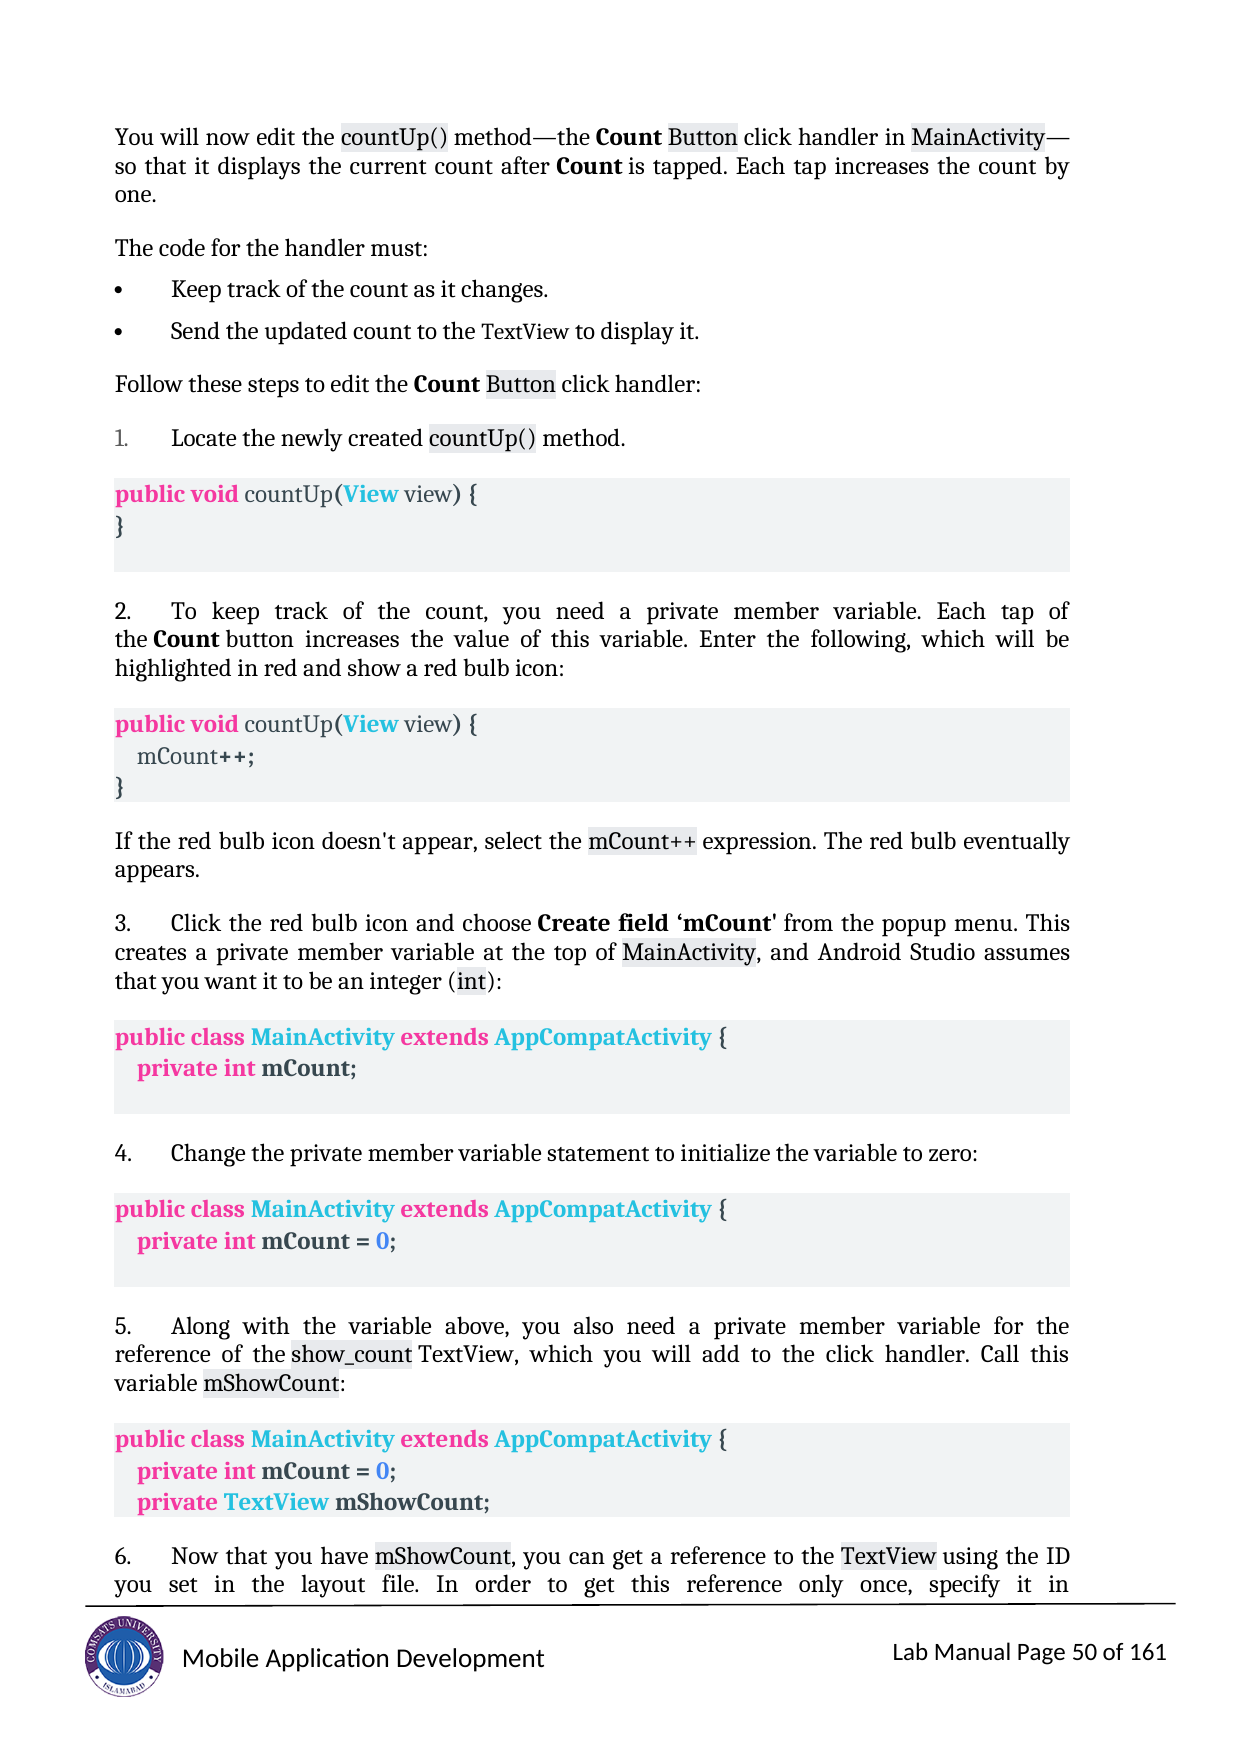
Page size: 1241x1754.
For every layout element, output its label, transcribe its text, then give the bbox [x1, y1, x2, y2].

list Locate the newly created countUp() method. [536, 424, 1070, 453]
text If the red bulb icon doesn't appear, select the mCount++ expression. The red bulb eventually appears. [114, 827, 1070, 884]
text public class MainActivity extends AppCompatActivity { private int mCount; [114, 1020, 1070, 1114]
list To keep track of the count, you need a private member variable. Each tap of the Count button increases the value of this variable. Enter the following, which will be highlighted in red and show a red bulb icon: [114, 597, 1070, 683]
text public class MainActivity extends AppCompatActivity { private int mCount = 0; private TextView mShowCount; [114, 1423, 1070, 1517]
list Along with the variable above, you also need a private member variable for the reference of the show_count TextView, which you will add to the click handler. Call this variable mShowCount: [114, 1312, 1070, 1398]
list Locate the newly created countUp() method. [114, 424, 429, 453]
text You will now edit the countUp() method—the Count Button click handler in MainActivity—so that it displays the current count after Count is tapped. Each tap increases the count by one. [114, 123, 1070, 209]
picture [85, 1616, 165, 1697]
list Keep track of the count as it changes. [114, 275, 1070, 304]
text Follow these steps to edit the Count Button click handler: [114, 370, 486, 399]
text public class MainActivity extends AppCompatActivity { private int mCount = 0; [114, 1193, 1070, 1287]
text public void countUp(View view) { } [114, 478, 1070, 572]
list Change the private member variable statement to initialize the variable to zero: [114, 1139, 1070, 1168]
list Click the red bulb icon and choose Create field ‘mCount' from the popup menu. This creates a private member variable at the top of MainActivity, and Android Studio assumes that you want it to be an integer (int): [114, 909, 1070, 995]
subtitle The code for the handler must: [114, 234, 1070, 263]
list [114, 1542, 1070, 1599]
text public void countUp(View view) { mCount++; } [114, 708, 1070, 802]
list Send the updated count to the TextView to display it. [114, 317, 1070, 345]
text Follow these steps to edit the Count Button click handler: [556, 370, 1070, 399]
